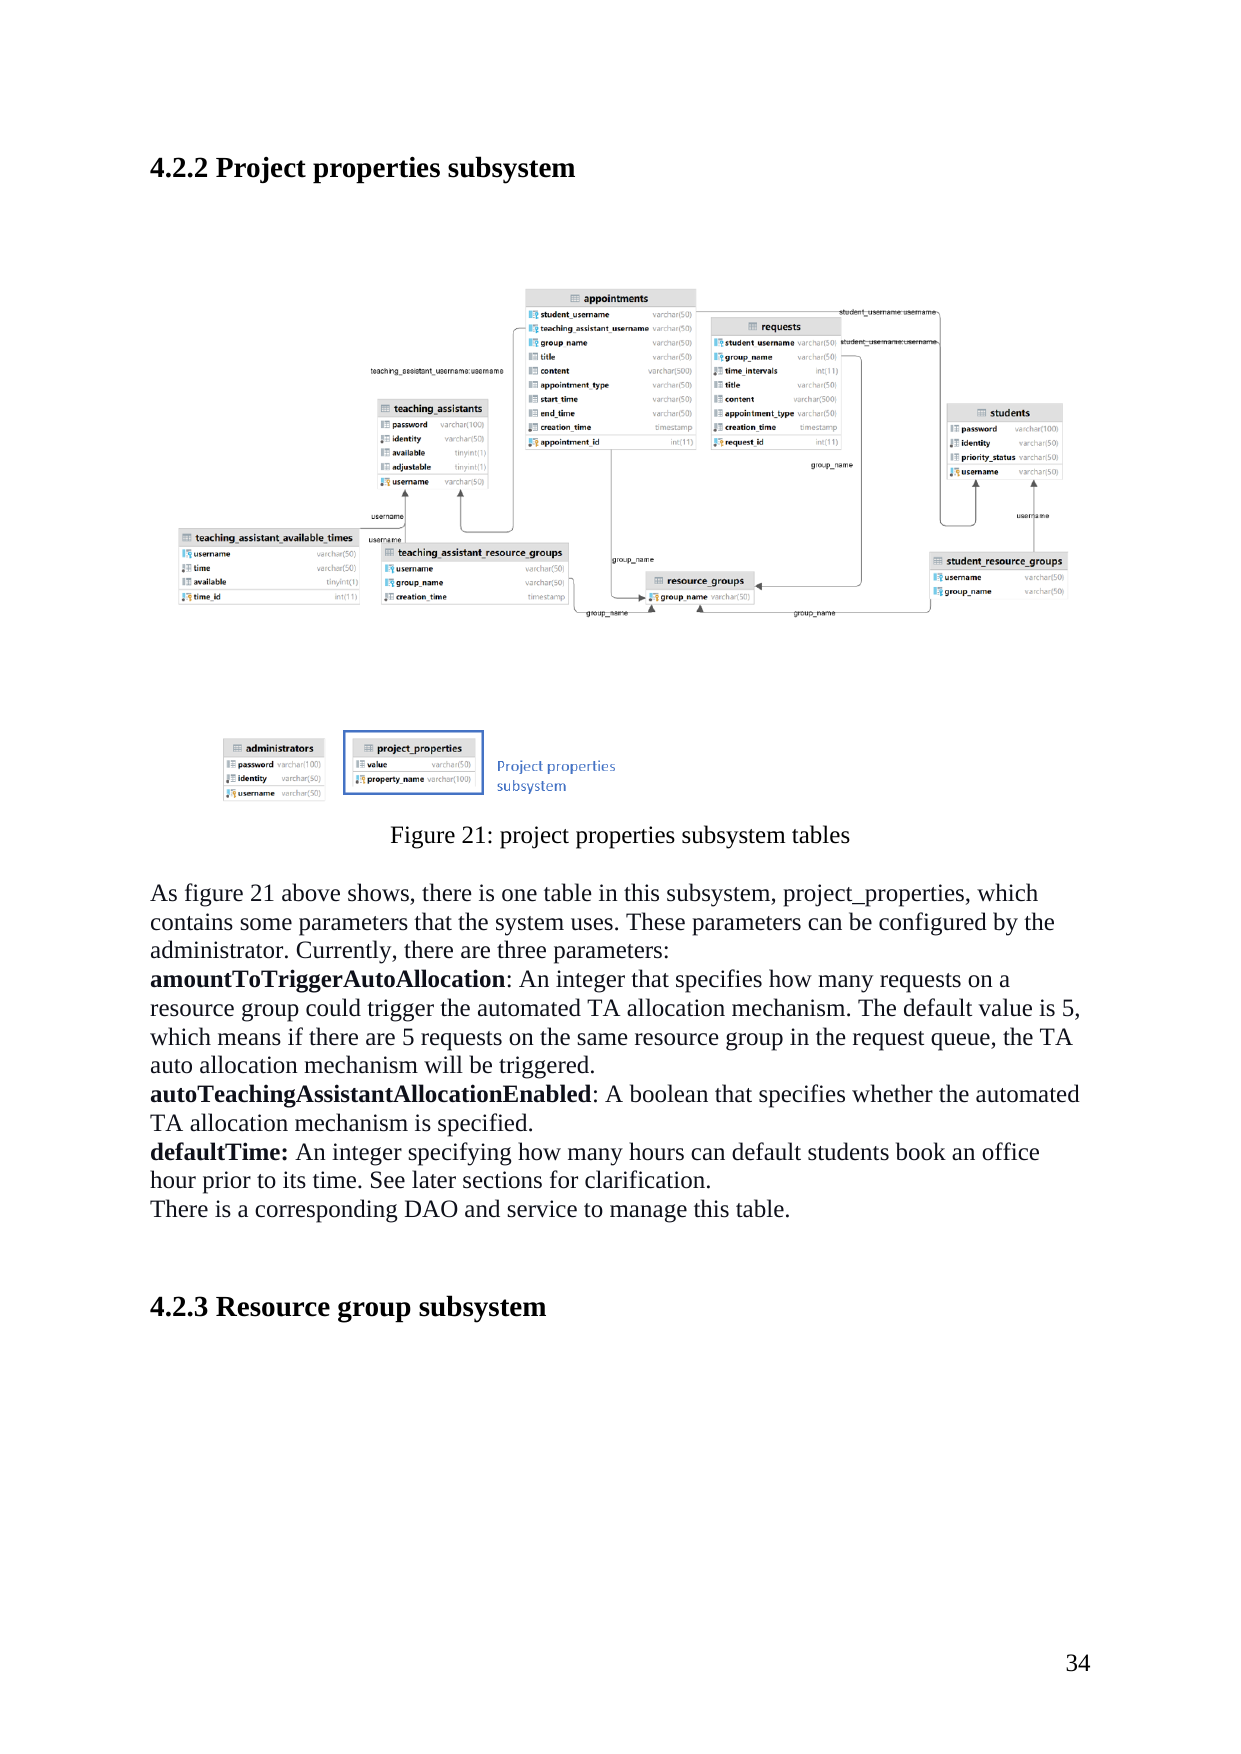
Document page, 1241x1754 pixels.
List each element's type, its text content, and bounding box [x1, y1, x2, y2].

text As figure 21 above shows, there is one table in this subsystem, project_properties, which contains some parameters that the system uses. These parameters can be configured by the administrator. Currently, there are three parameters: [150, 878, 1090, 964]
subtitle 4.2.2 Project properties subsystem [150, 150, 1090, 183]
text defaultTime: An integer specifying how many hours can default students book an office hour prior to its time. See later sections for clarification. [150, 1137, 1090, 1194]
subtitle 4.2.3 Resource group subsystem [150, 1289, 1090, 1323]
text Figure 21: project properties subsystem tables [150, 821, 1090, 849]
text There is a corresponding DAO and service to manage this table. [150, 1194, 1090, 1223]
text amountToTriggerAutoAllocation: An integer that specifies how many requests on a resource group could trigger the automated TA allocation mechanism. The default value is 5, which means if there are 5 requests on the same resource group in the request queue, the TA auto allocation mechanism will be triggered. [150, 964, 1090, 1079]
text autoTeachingAssistantAllocationEnabled: A boolean that specifies whether the automated TA allocation mechanism is specified. [150, 1079, 1090, 1137]
picture [150, 258, 1091, 821]
